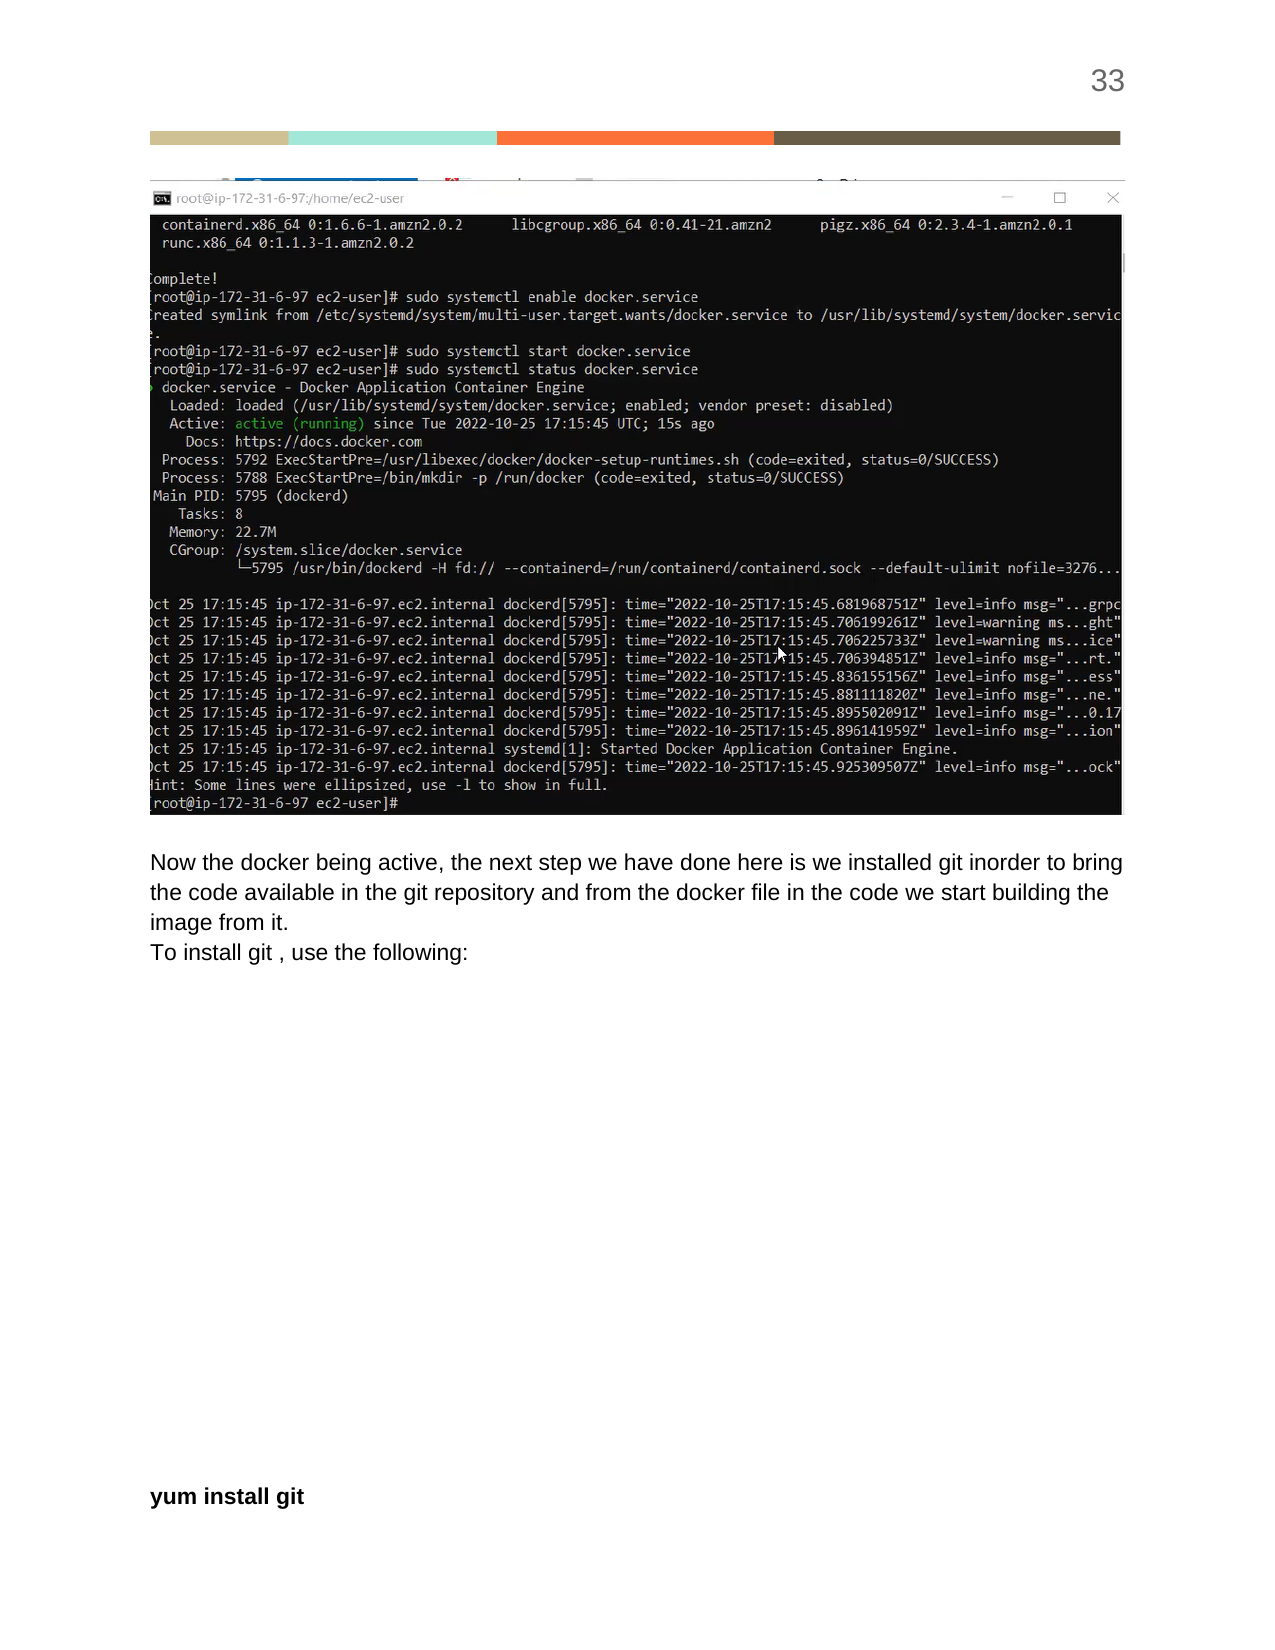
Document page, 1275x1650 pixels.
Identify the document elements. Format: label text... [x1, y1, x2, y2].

picture [150, 178, 1125, 815]
text To install git , use the following: [150, 939, 1125, 965]
text yum install git [150, 1483, 1125, 1509]
picture [150, 131, 1121, 145]
text Now the docker being active, the next step we have done here is we installed git inorder to bring the code available in the git repository and from the docker file in the code we start building the image from it. [150, 848, 1125, 935]
